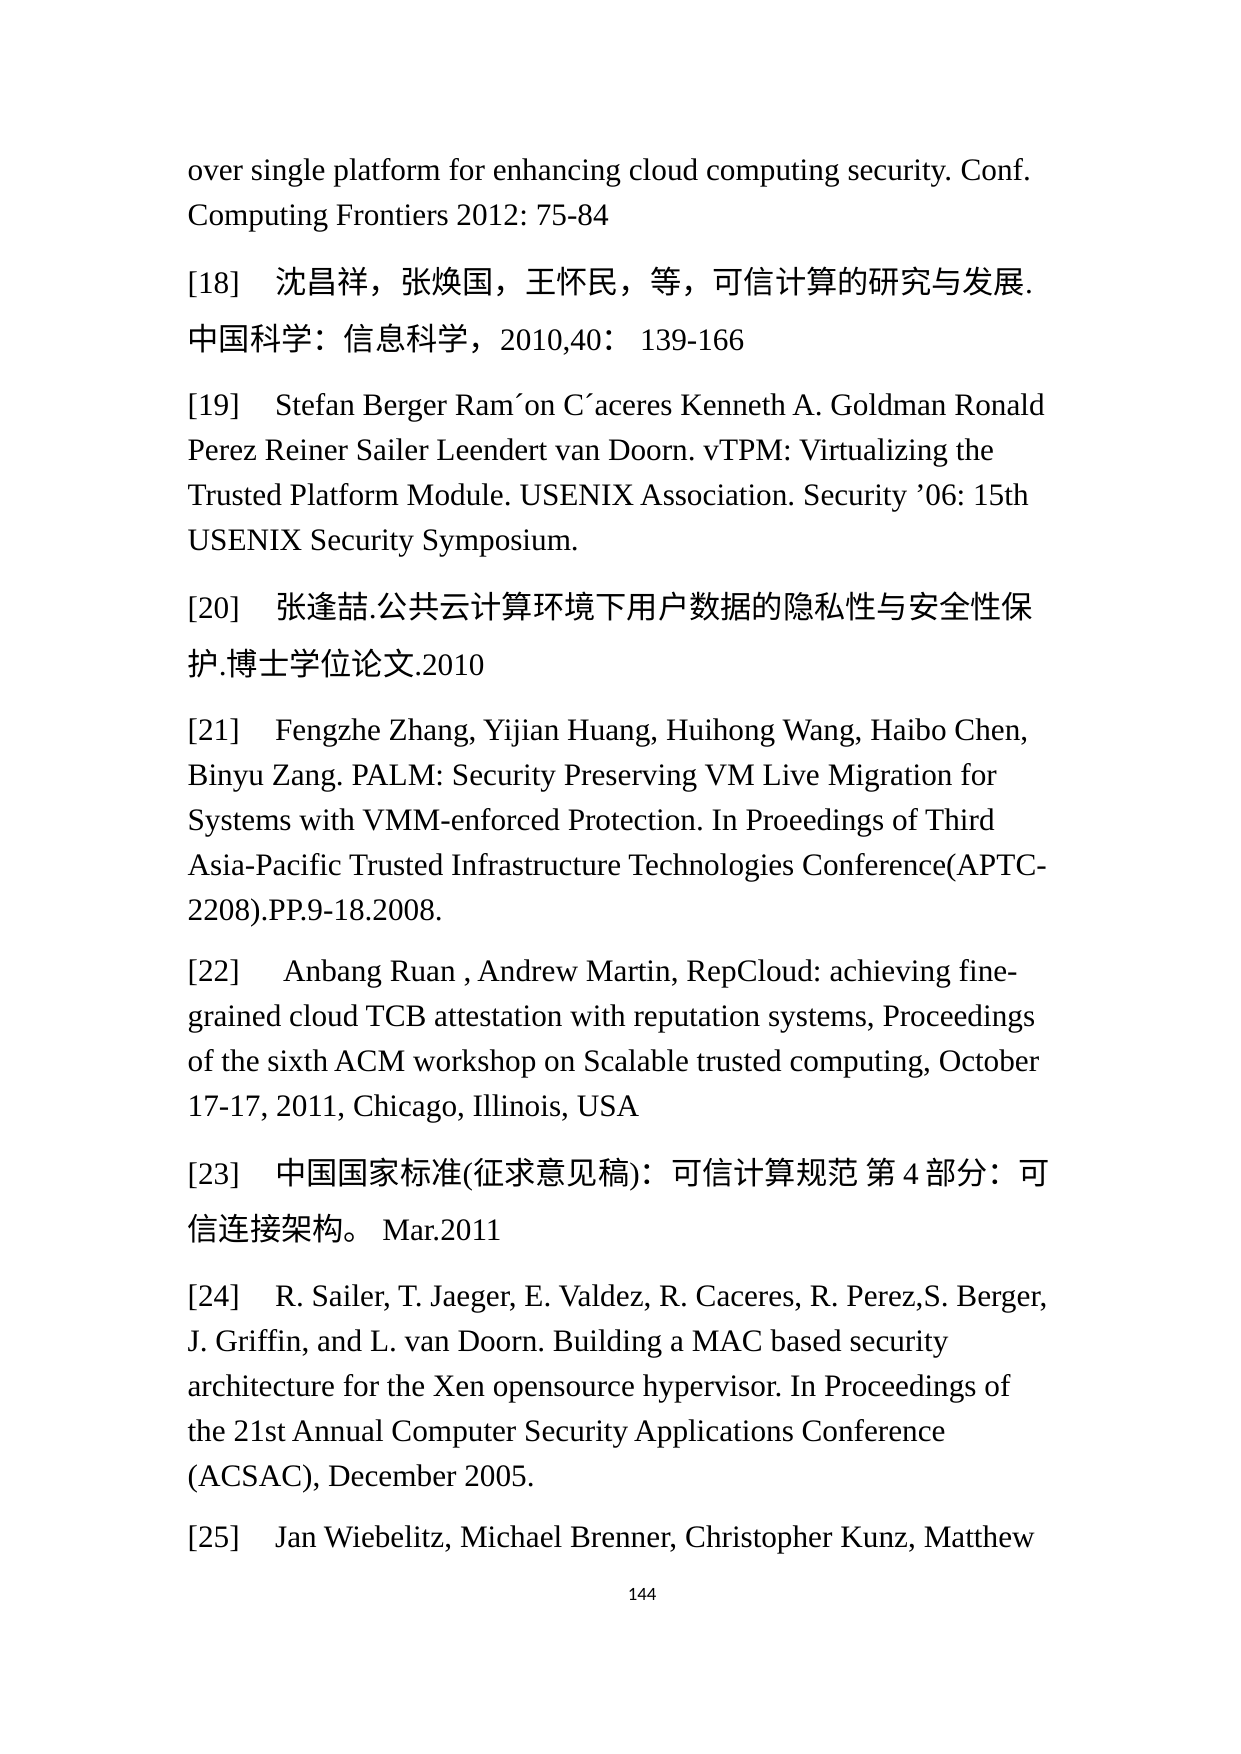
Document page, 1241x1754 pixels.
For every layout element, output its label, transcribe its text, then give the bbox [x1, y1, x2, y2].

list Stefan Berger Ram´on C´aceres Kenneth A. Goldman Ronald Perez Reiner Sailer Leendert van Doorn. vTPM: Virtualizing the Trusted Platform Module. USENIX Association. Security ’06: 15th USENIX Security Symposium. [187, 386, 1053, 557]
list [187, 151, 1053, 232]
list Anbang Ruan , Andrew Martin, RepCloud: achieving fine-grained cloud TCB attestation with reputation systems, Proceedings of the sixth ACM workshop on Scalable trusted computing, October 17-17, 2011, Chicago, Illinois, USA [187, 952, 1053, 1123]
list 沈昌祥，张焕国，王怀民，等，可信计算的研究与发展. 中国科学：信息科学，2010,40： 139-166 [187, 257, 1053, 359]
list R. Sailer, T. Jaeger, E. Valdez, R. Caceres, R. Perez,S. Berger, J. Griffin, and L. van Doorn. Building a MAC based security architecture for the Xen opensource hypervisor. In Proceedings of the 21st Annual Computer Security Applications Conference (ACSAC), December 2005. [187, 1277, 1053, 1493]
list Fengzhe Zhang, Yijian Huang, Huihong Wang, Haibo Chen, Binyu Zang. PALM: Security Preserving VM Live Migration for Systems with VMM-enforced Protection. In Proeedings of Third Asia-Pacific Trusted Infrastructure Technologies Conference(APTC-2208).PP.9-18.2008. [187, 711, 1053, 927]
list 中国国家标准(征求意见稿)：可信计算规范 第4部分：可信连接架构。 Mar.2011 [187, 1148, 1053, 1250]
list 张逢喆.公共云计算环境下用户数据的隐私性与安全性保护.博士学位论文.2010 [187, 582, 1053, 684]
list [187, 1518, 1053, 1554]
